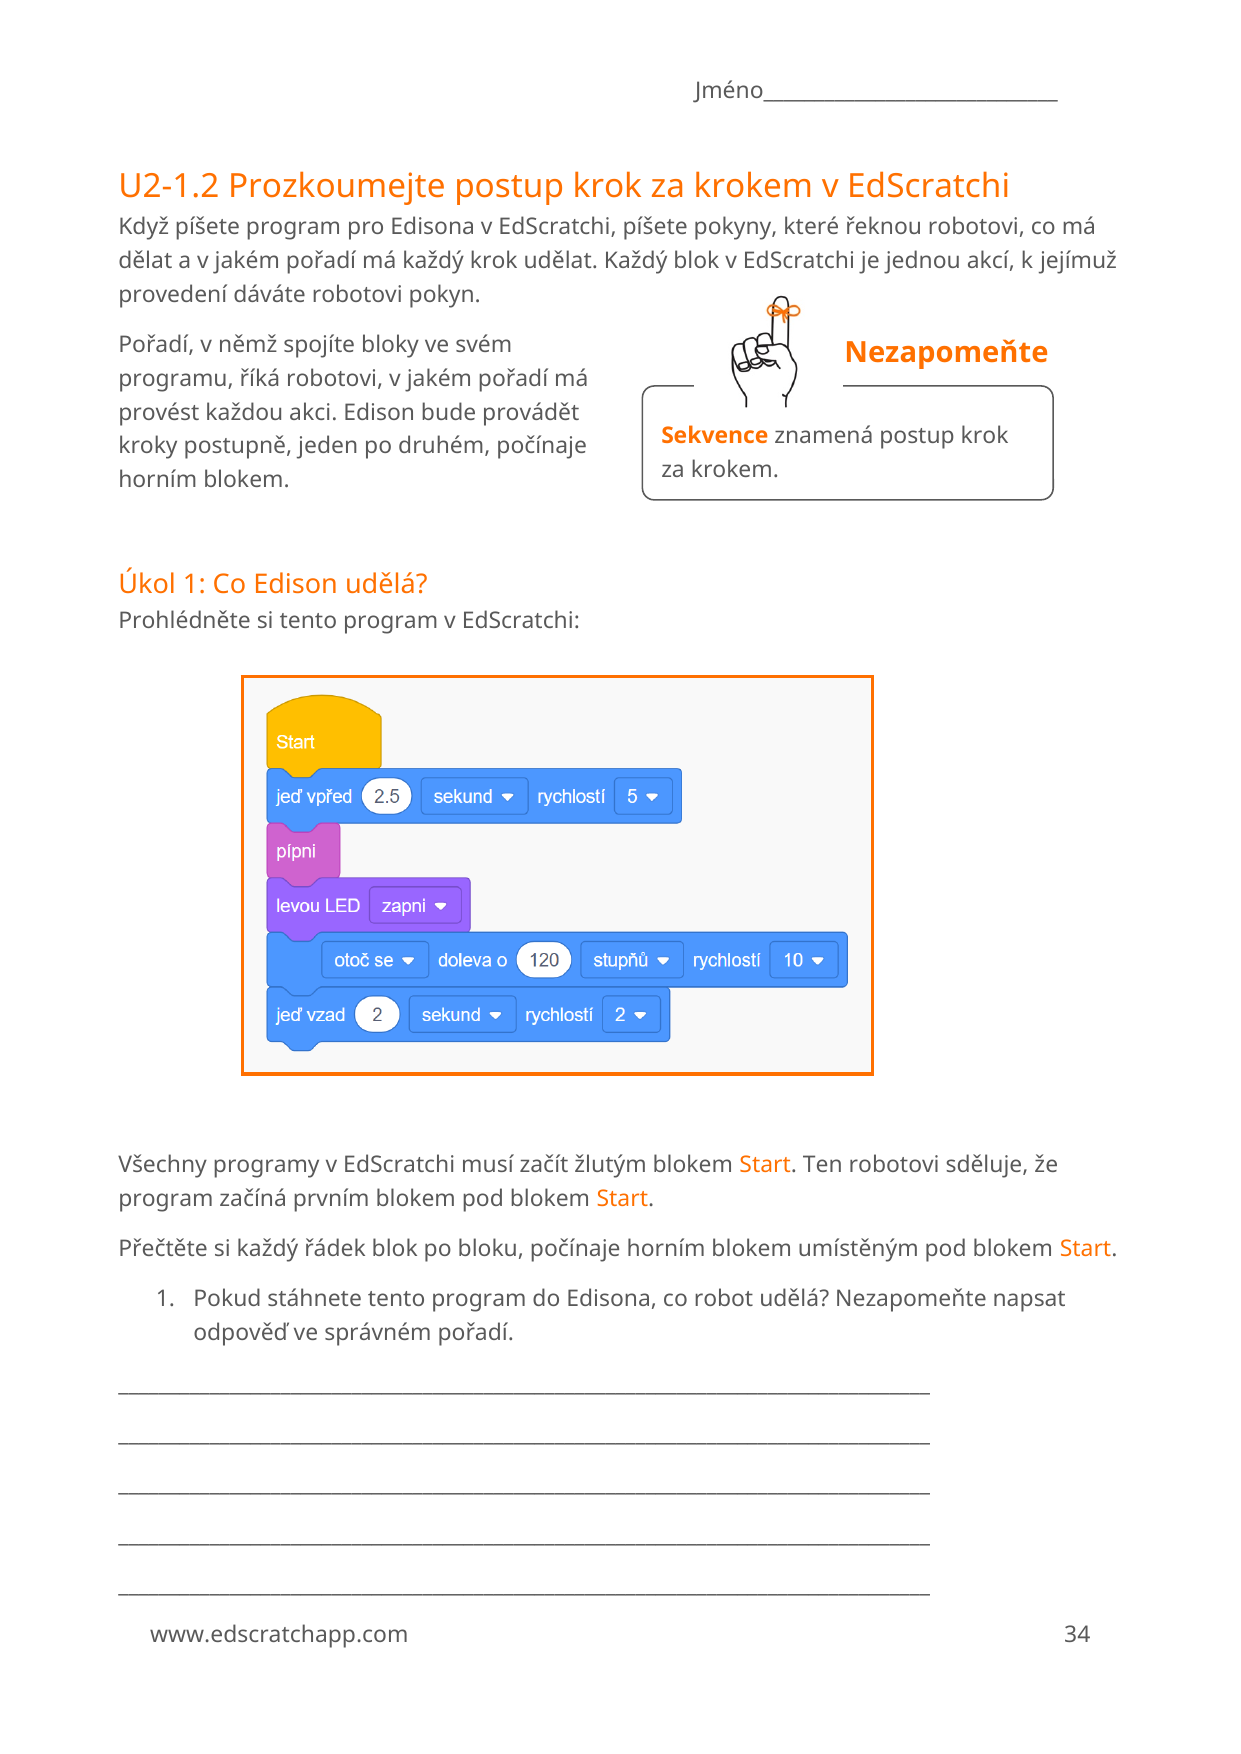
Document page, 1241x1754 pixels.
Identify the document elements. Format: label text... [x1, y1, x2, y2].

text ________________________________________________________________________________ [118, 1417, 1122, 1448]
text Když píšete program pro Edisona v EdScratchi, píšete pokyny, které řeknou robotovi, co má dělat a v jakém pořadí má každý krok udělat. Každý blok v EdScratchi je jednou akcí, k jejímuž provedení dáváte robotovi pokyn. [118, 210, 1122, 309]
text ________________________________________________________________________________ [118, 1467, 1122, 1498]
subtitle U2-1.2 Prozkoumejte postup krok za krokem v EdScratchi [118, 161, 1122, 207]
text Pořadí, v němž spojíte bloky ve svém programu, říká robotovi, v jakém pořadí má provést každou akci. Edison bude provádět kroky postupně, jeden po druhém, počínaje horním blokem. [118, 328, 694, 494]
text Přečtěte si každý řádek blok po bloku, počínaje horním blokem umístěným pod blokem Start. [118, 1232, 1122, 1263]
text Pořadí, v němž spojíte bloky ve svém programu, říká robotovi, v jakém pořadí má provést každou akci. Edison bude provádět kroky postupně, jeden po druhém, počínaje horním blokem. [843, 328, 1122, 494]
list Pokud stáhnete tento program do Edisona, co robot udělá? Nezapomeňte napsat odpověď ve správném pořadí. [156, 1282, 1122, 1347]
text ________________________________________________________________________________ [118, 1568, 1122, 1599]
picture [244, 678, 871, 1072]
text ________________________________________________________________________________ [118, 1518, 1122, 1549]
text ________________________________________________________________________________ [118, 1366, 1122, 1398]
text Prohlédněte si tento program v EdScratchi: [118, 604, 1122, 635]
picture [694, 276, 843, 425]
text Všechny programy v EdScratchi musí začít žlutým blokem Start. Ten robotovi sděluje, že program začíná prvním blokem pod blokem Start. [118, 1148, 1122, 1213]
subtitle Úkol 1: Co Edison udělá? [118, 564, 1122, 601]
